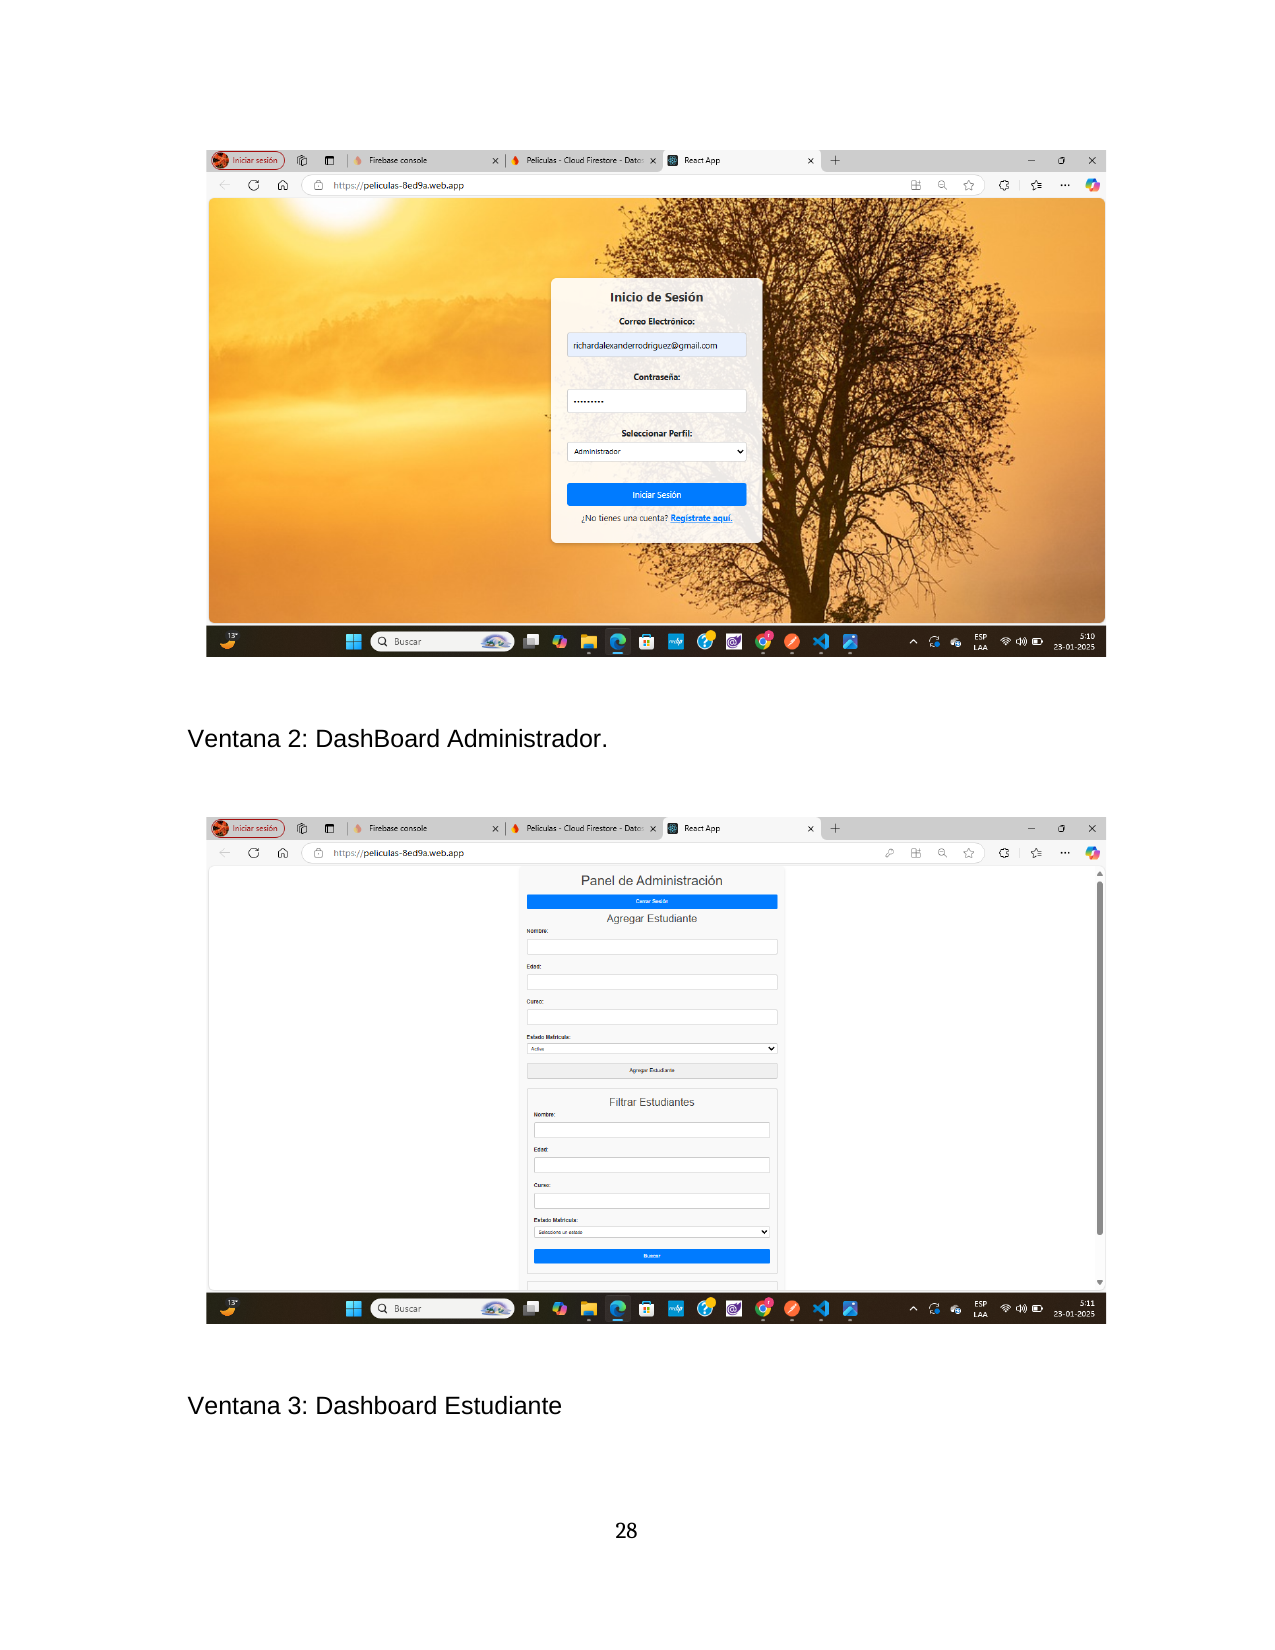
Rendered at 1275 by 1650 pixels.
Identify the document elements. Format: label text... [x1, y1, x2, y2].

subtitle Ventana 3: Dashboard Estudiante [187, 1391, 1087, 1420]
subtitle Ventana 2: DashBoard Administrador. [187, 724, 1087, 753]
